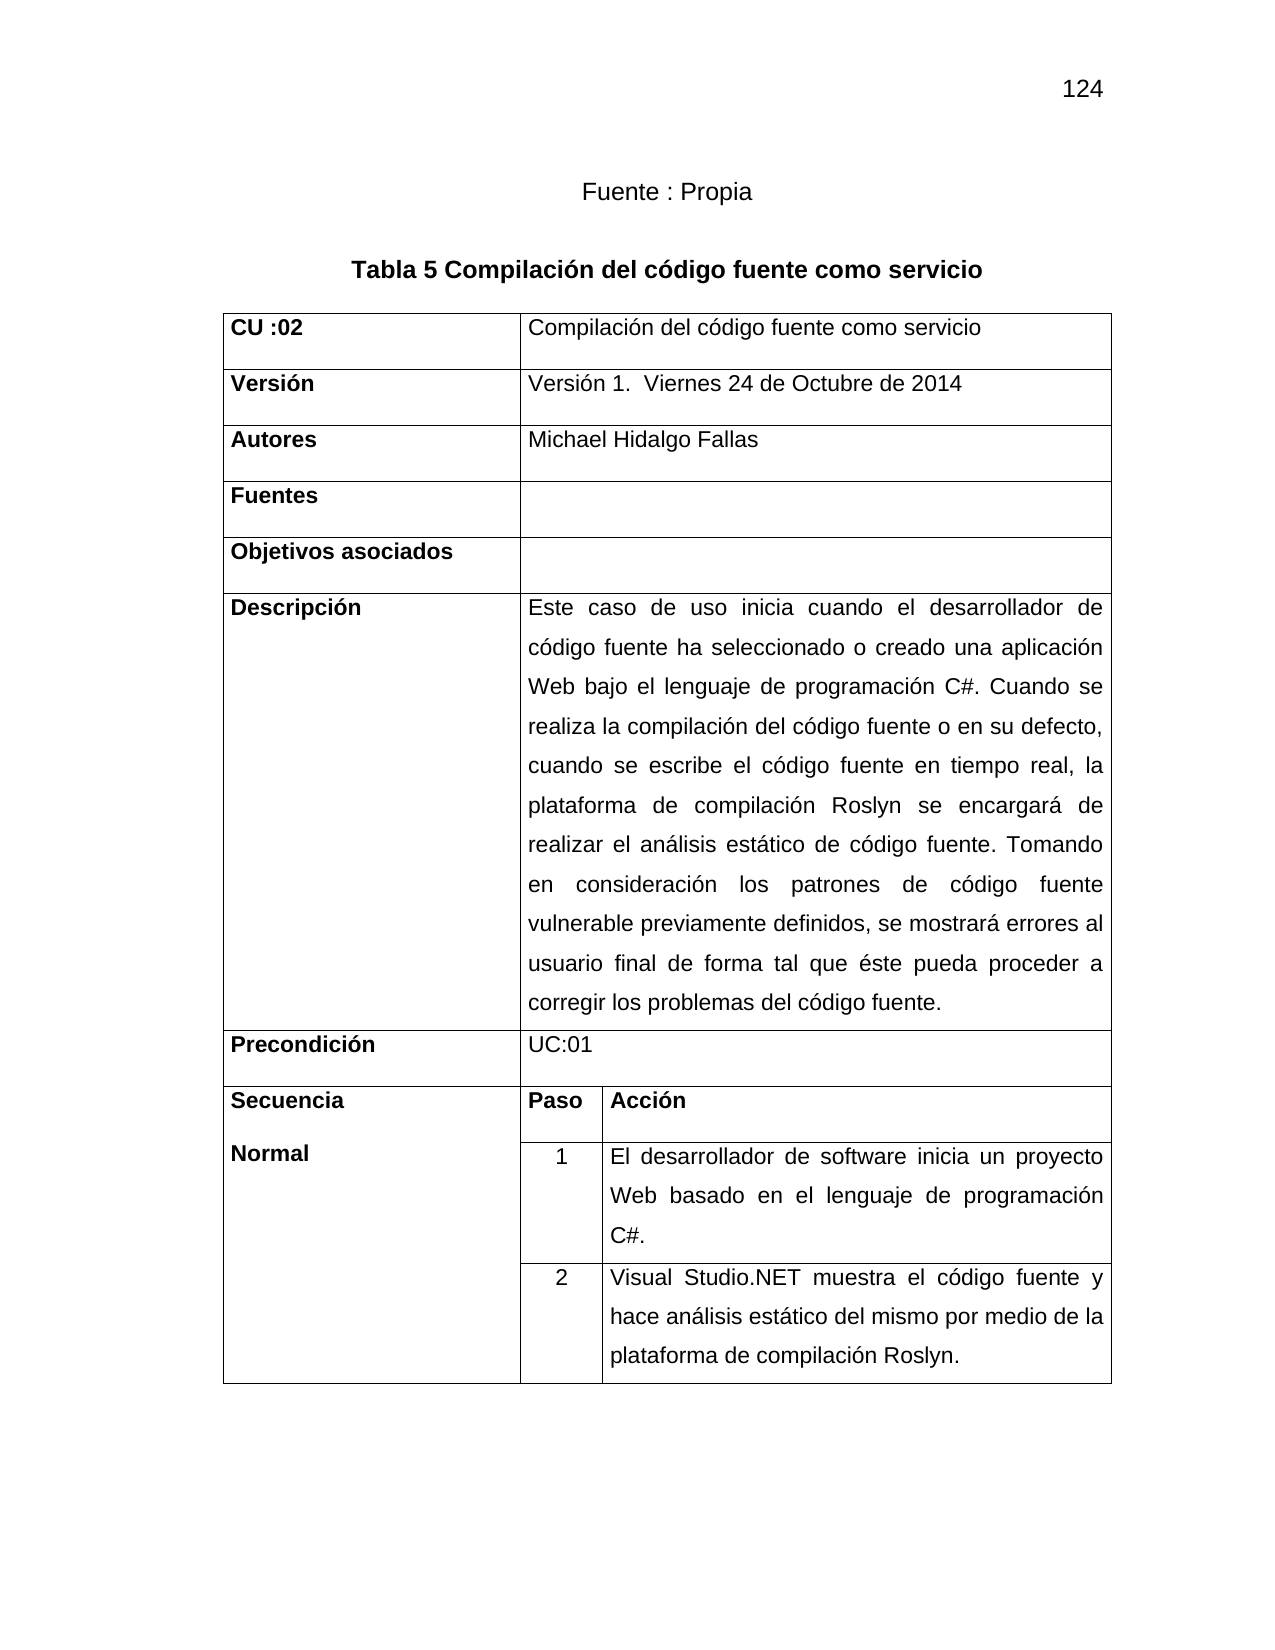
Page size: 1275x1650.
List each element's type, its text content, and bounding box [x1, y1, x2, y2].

table_cell Secuencia Normal [224, 1087, 520, 1383]
table_cell Versión [224, 370, 520, 425]
table_cell Paso [521, 1087, 602, 1142]
table_header Compilación del código fuente como servicio [521, 314, 1111, 369]
table_cell UC:01 [521, 1031, 1111, 1086]
table_cell Versión 1. Viernes 24 de Octubre de 2014 [521, 370, 1111, 425]
table_cell 1 [521, 1143, 602, 1262]
table_cell El desarrollador de software inicia un proyecto Web basado en el lenguaje de programación C#. [603, 1143, 1111, 1262]
table_cell 2 [521, 1264, 602, 1383]
table_cell Fuentes [224, 482, 520, 537]
table_header CU :02 [224, 314, 520, 369]
table_cell Visual Studio.NET muestra el código fuente y hace análisis estático del mismo por medio de la plataforma de compilación Roslyn. [603, 1264, 1111, 1383]
table_cell Este caso de uso inicia cuando el desarrollador de código fuente ha seleccionado o creado una aplicación Web bajo el lenguaje de programación C#. Cuando se realiza la compilación del código fuente o en su defecto, cuando se escribe el código fuente en tiempo real, la plataforma de compilación Roslyn se encargará de realizar el análisis estático de código fuente. Tomando en consideración los patrones de código fuente vulnerable previamente definidos, se mostrará errores al usuario final de forma tal que éste pueda proceder a corregir los problemas del código fuente. [521, 594, 1111, 1030]
table_cell [521, 482, 1111, 537]
subtitle Fuente : Propia [230, 177, 1104, 206]
subtitle Tabla 5 Compilación del código fuente como servicio [230, 256, 1104, 284]
table_cell Autores [224, 426, 520, 481]
table_cell [521, 538, 1111, 593]
table_cell Descripción [224, 594, 520, 1030]
table_cell Precondición [224, 1031, 520, 1086]
table_cell Objetivos asociados [224, 538, 520, 593]
table_cell Acción [603, 1087, 1111, 1142]
table_cell Michael Hidalgo Fallas [521, 426, 1111, 481]
